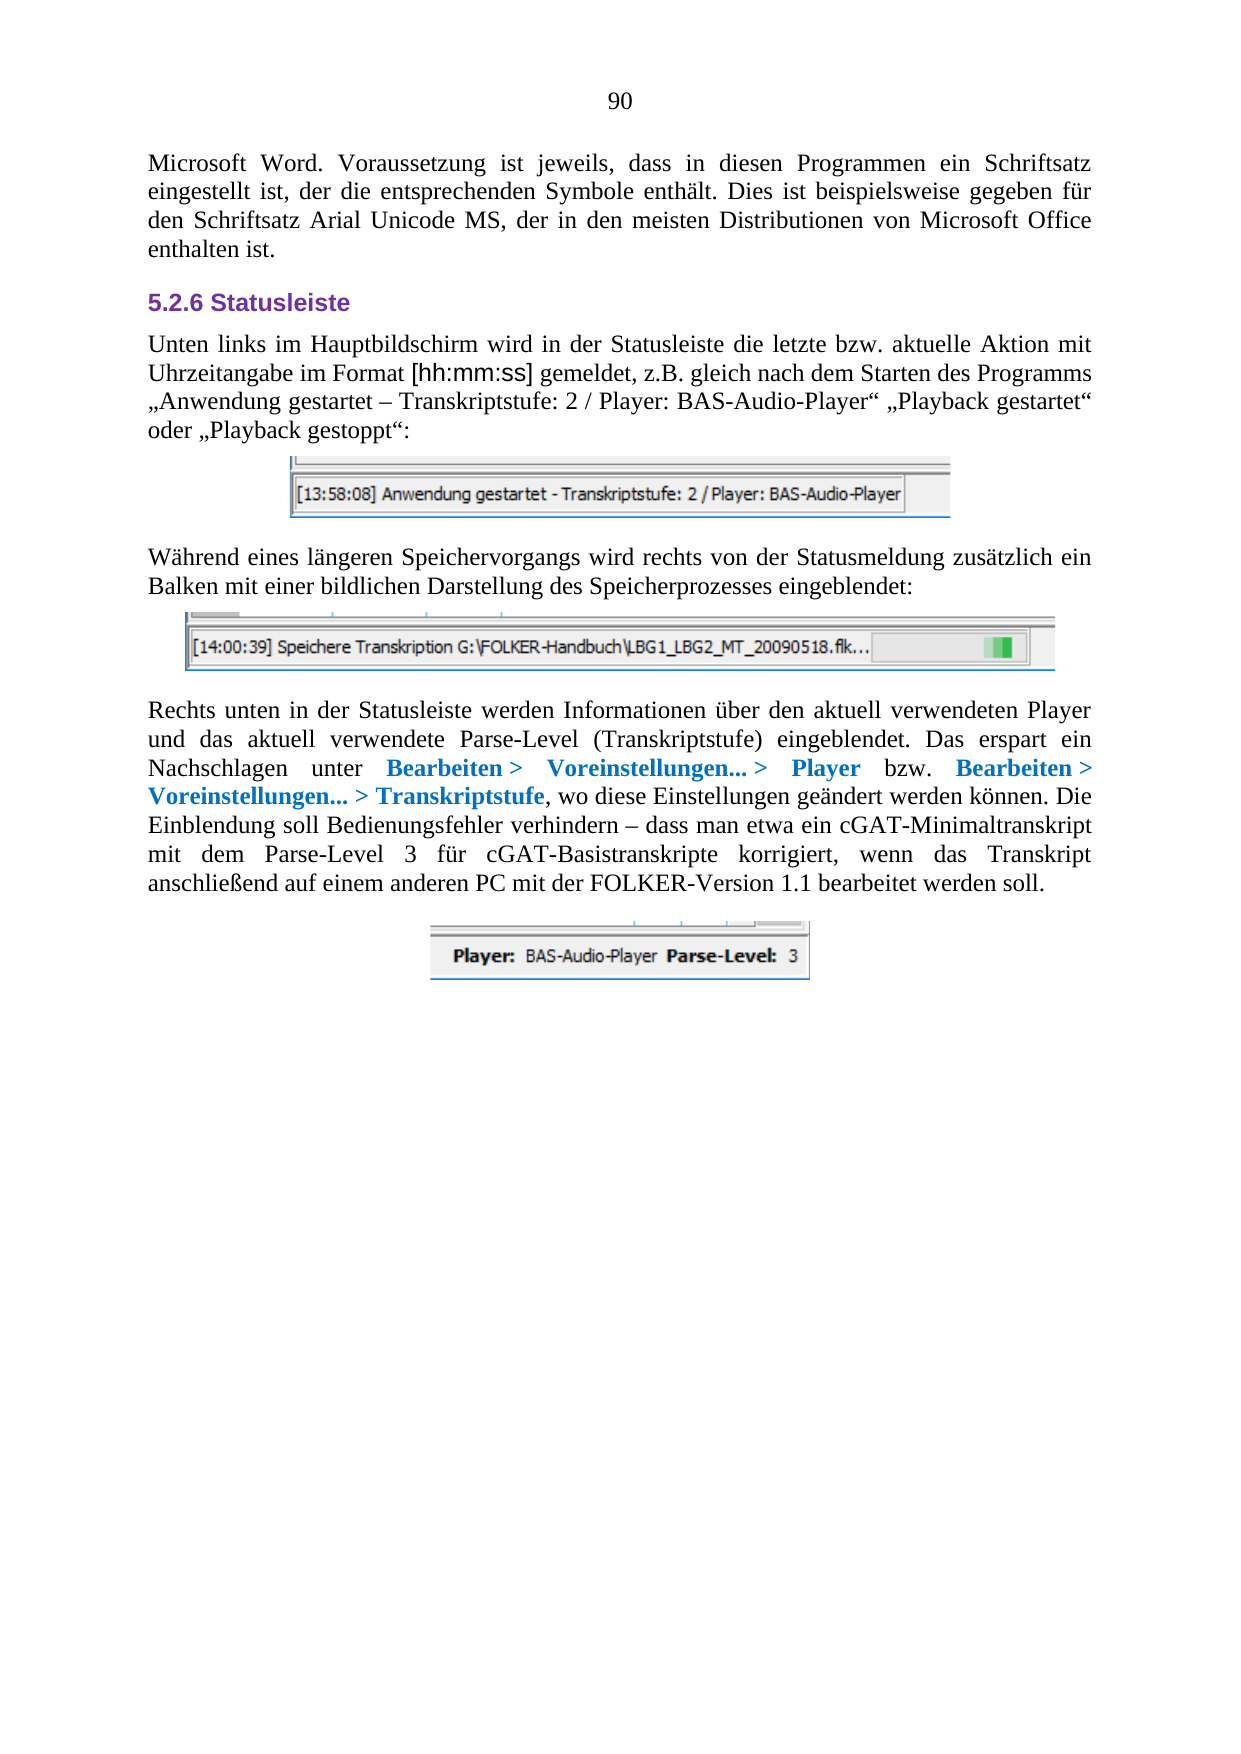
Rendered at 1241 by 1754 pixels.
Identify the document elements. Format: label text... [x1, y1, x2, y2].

subtitle 5.2.6 Statusleiste [148, 288, 1093, 316]
picture [430, 921, 810, 980]
text Unten links im Hauptbildschirm wird in der Statusleiste die letzte bzw. aktuelle Aktion mit Uhrzeitangabe im Format [hh:mm:ss] gemeldet, z.B. gleich nach dem Starten des Programms „Anwendung gestartet – Transkriptstufe: 2 / Player: BAS-Audio-Player“ „Playback gestartet“ oder „Playback gestoppt“: [148, 329, 1093, 444]
picture [289, 456, 951, 518]
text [148, 148, 1093, 263]
text Während eines längeren Speichervorgangs wird rechts von der Statusmeldung zusätzlich ein Balken mit einer bildlichen Darstellung des Speicherprozesses eingeblendet: [148, 542, 1093, 600]
text Rechts unten in der Statusleiste werden Informationen über den aktuell verwendeten Player und das aktuell verwendete Parse-Level (Transkriptstufe) eingeblendet. Das erspart ein Nachschlagen unter Bearbeiten > Voreinstellungen... > Player bzw. Bearbeiten > Voreinstellungen... > Transkriptstufe, wo diese Einstellungen geändert werden können. Die Einblendung soll Bedienungsfehler verhindern – dass man etwa ein cGAT-Minimaltranskript mit dem Parse-Level 3 für cGAT-Basistranskripte korrigiert, wenn das Transkript anschließend auf einem anderen PC mit der FOLKER-Version 1.1 bearbeitet werden soll. [148, 695, 1093, 896]
picture [185, 612, 1056, 671]
